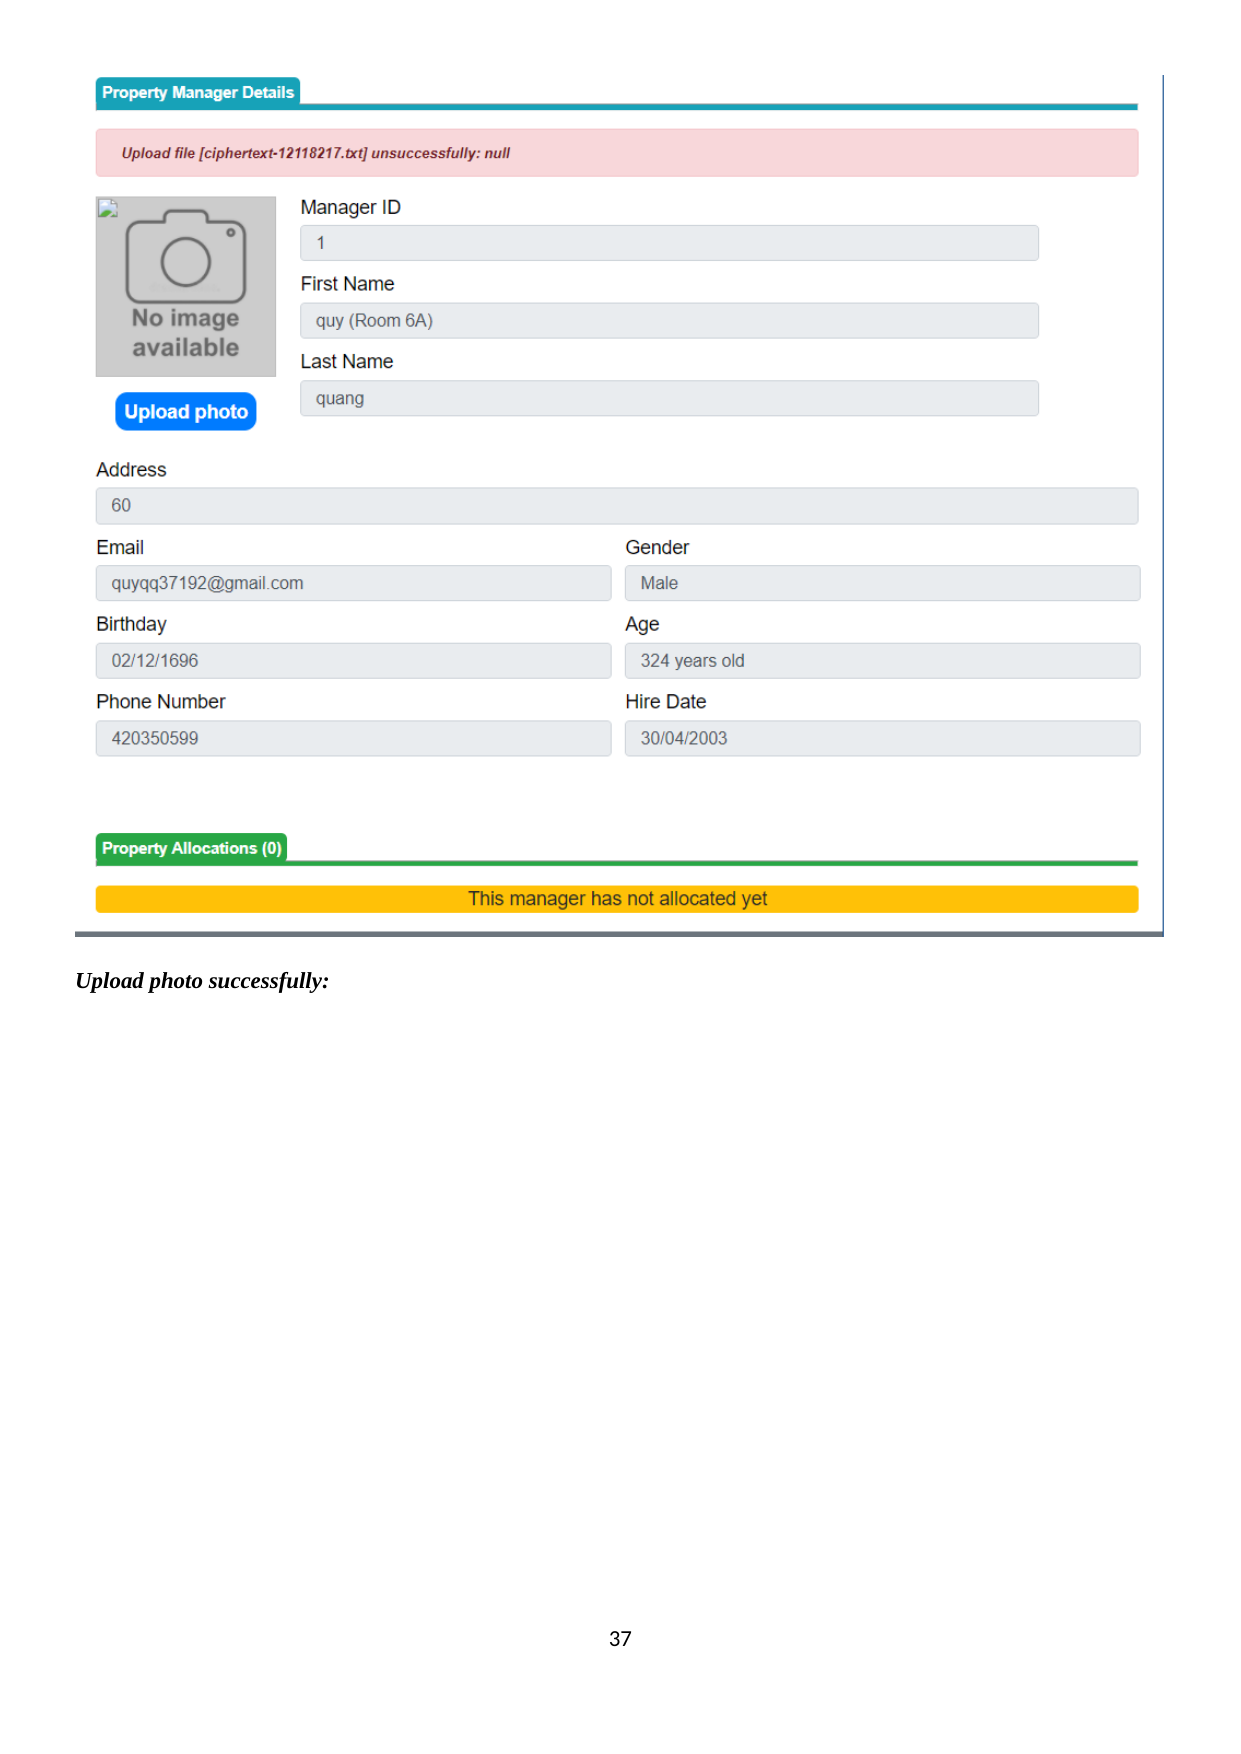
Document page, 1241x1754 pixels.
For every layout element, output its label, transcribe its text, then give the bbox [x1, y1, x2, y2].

picture [75, 75, 1166, 937]
text Upload photo successfully: [75, 967, 1165, 994]
